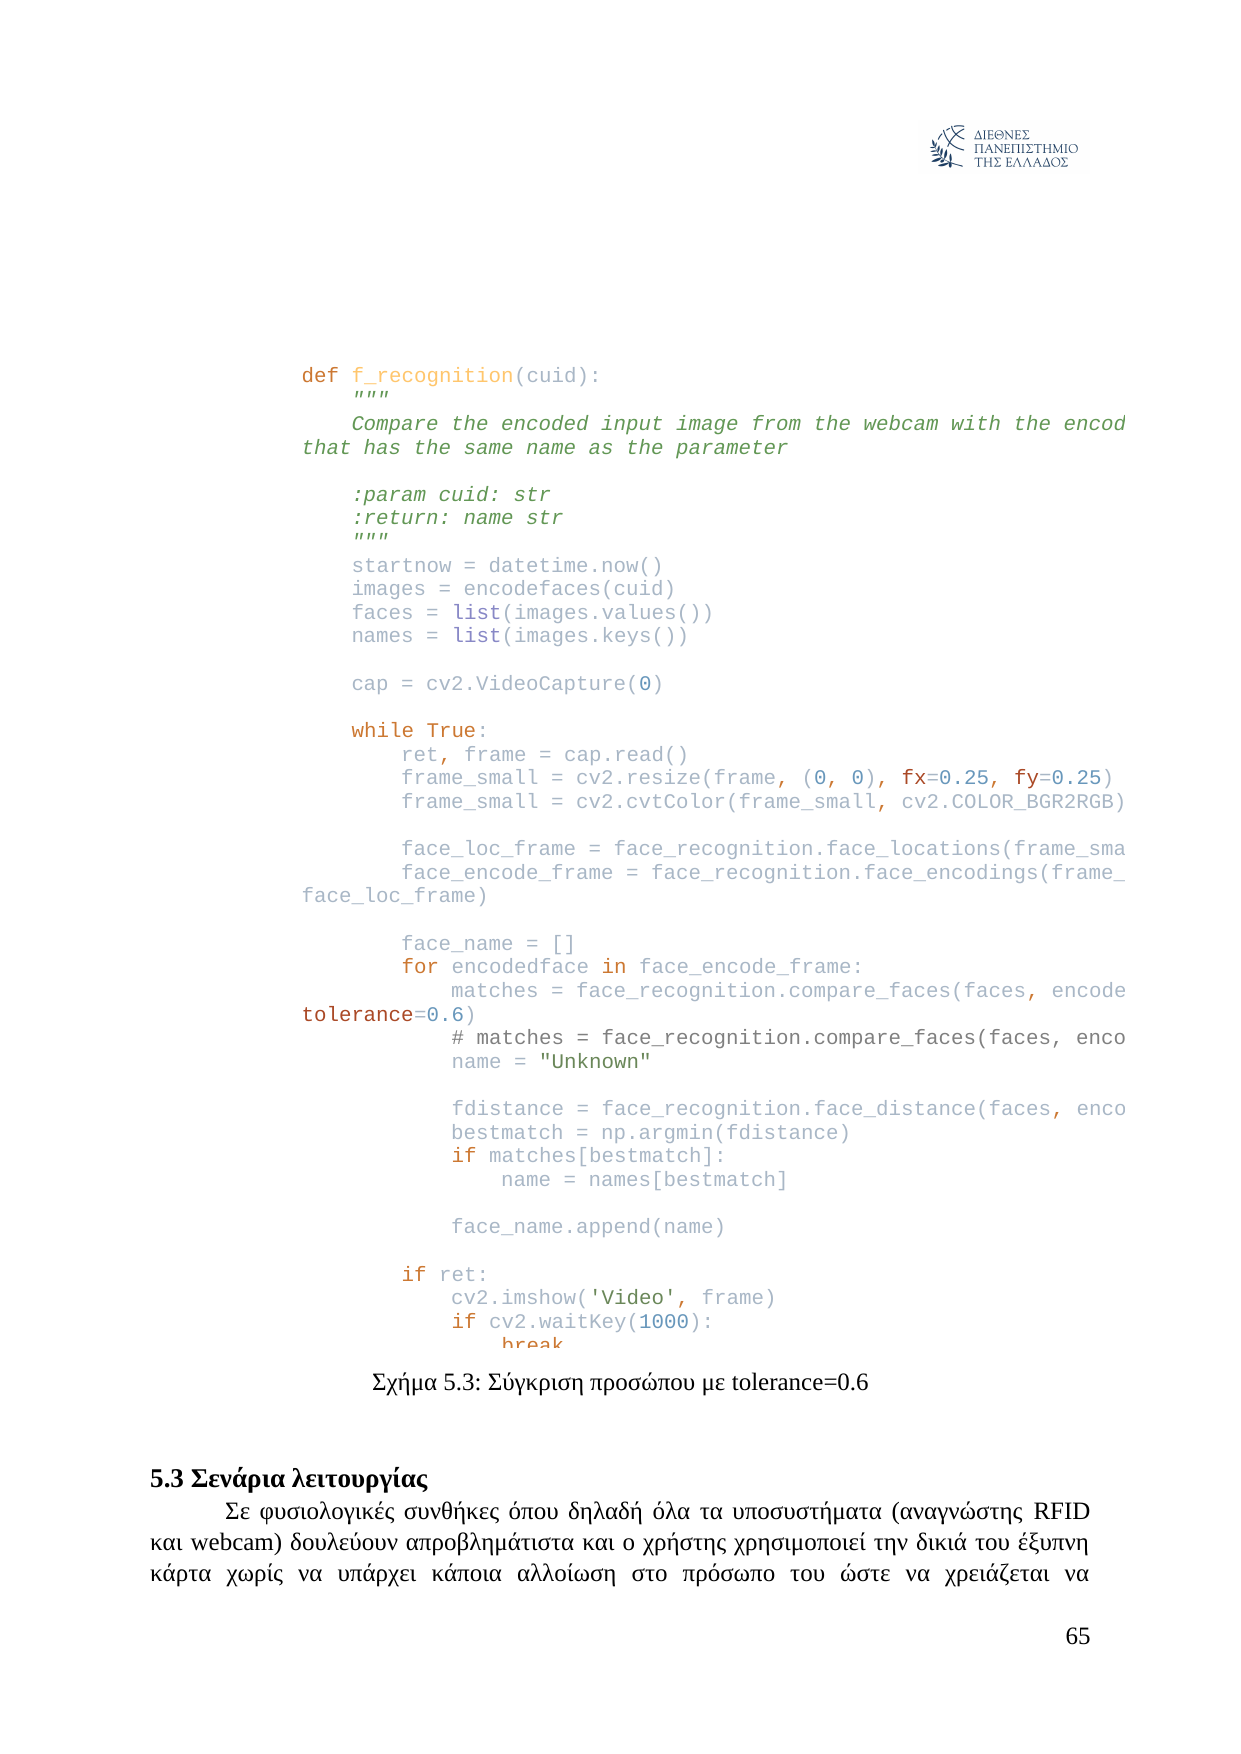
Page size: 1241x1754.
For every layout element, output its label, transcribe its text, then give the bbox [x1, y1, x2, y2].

subtitle 5.3 Σενάρια λειτουργίας [150, 1462, 1090, 1494]
text Σχήμα 5.3: Σύγκριση προσώπου με tolerance=0.6 [150, 1367, 1090, 1396]
picture [917, 120, 1091, 174]
